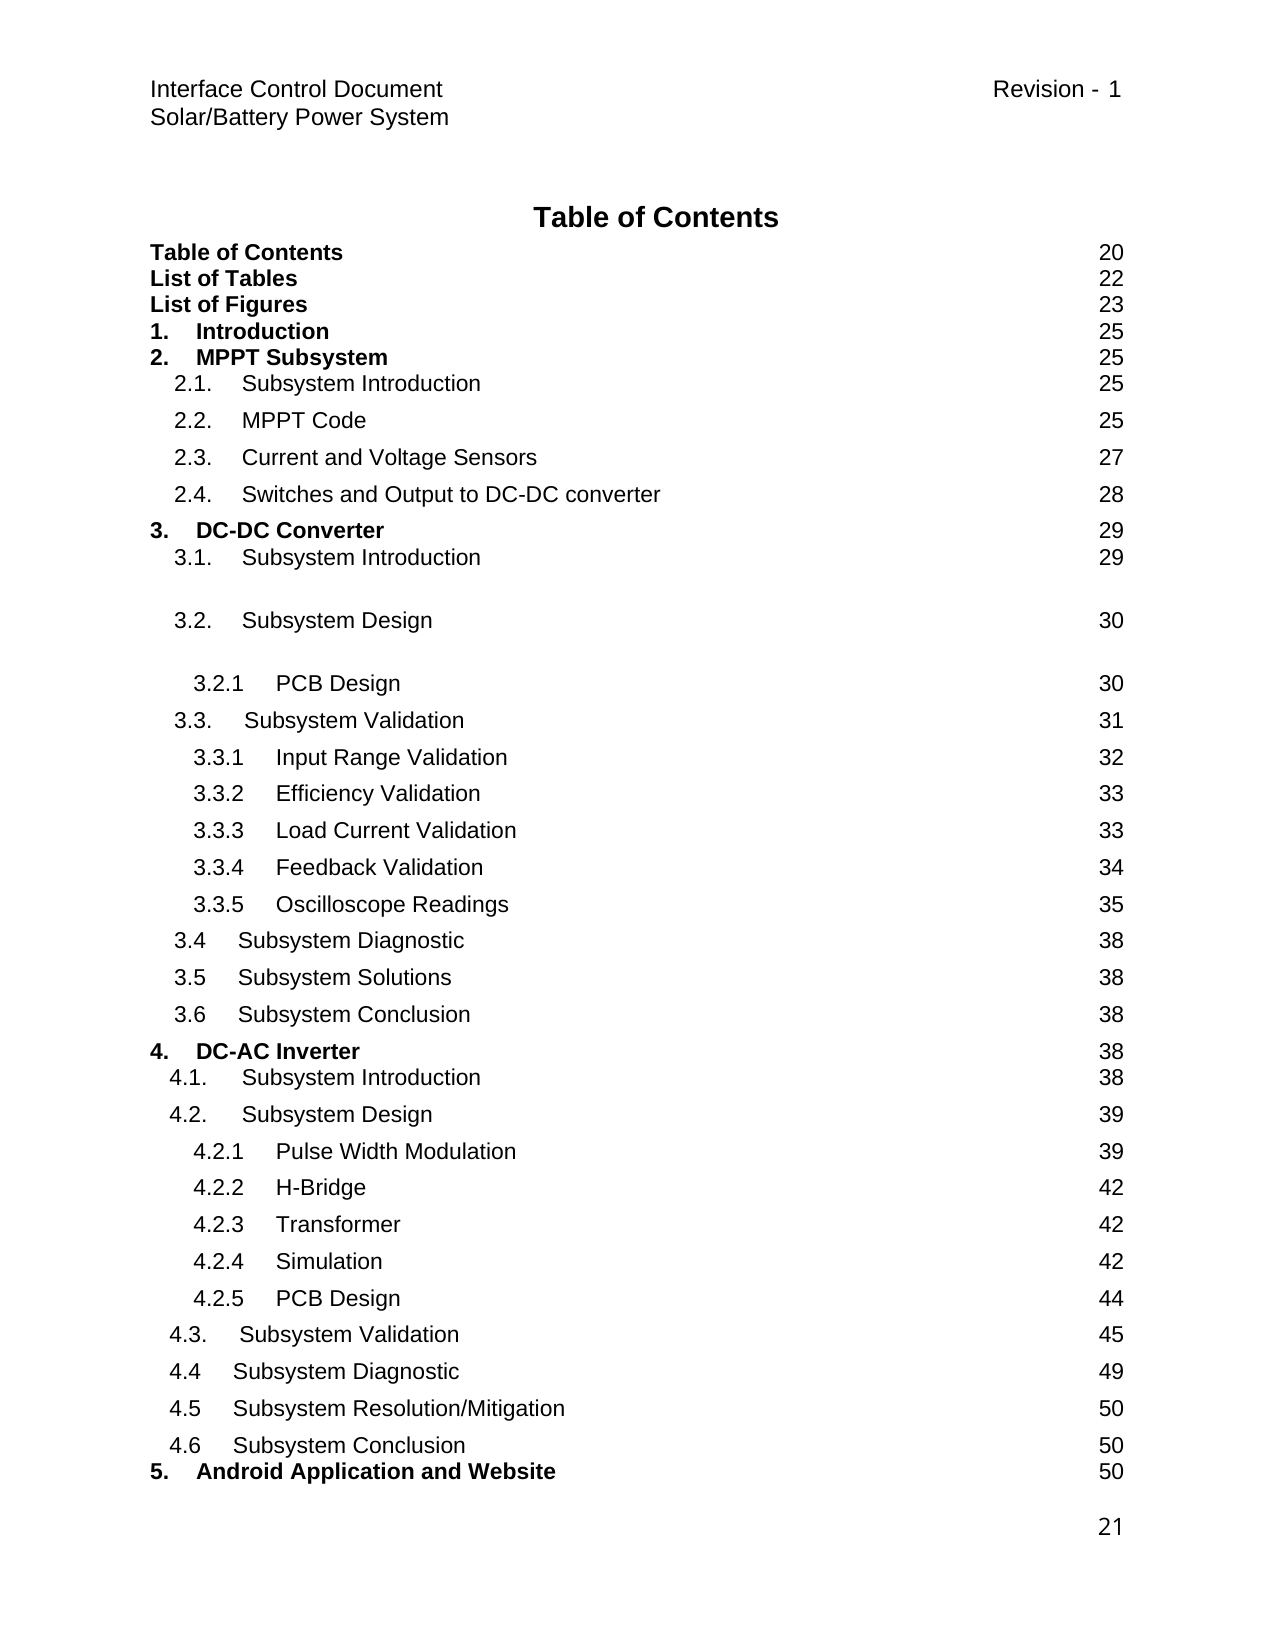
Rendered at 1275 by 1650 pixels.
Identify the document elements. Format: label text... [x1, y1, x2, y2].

text Table of Contents [187, 200, 1125, 233]
